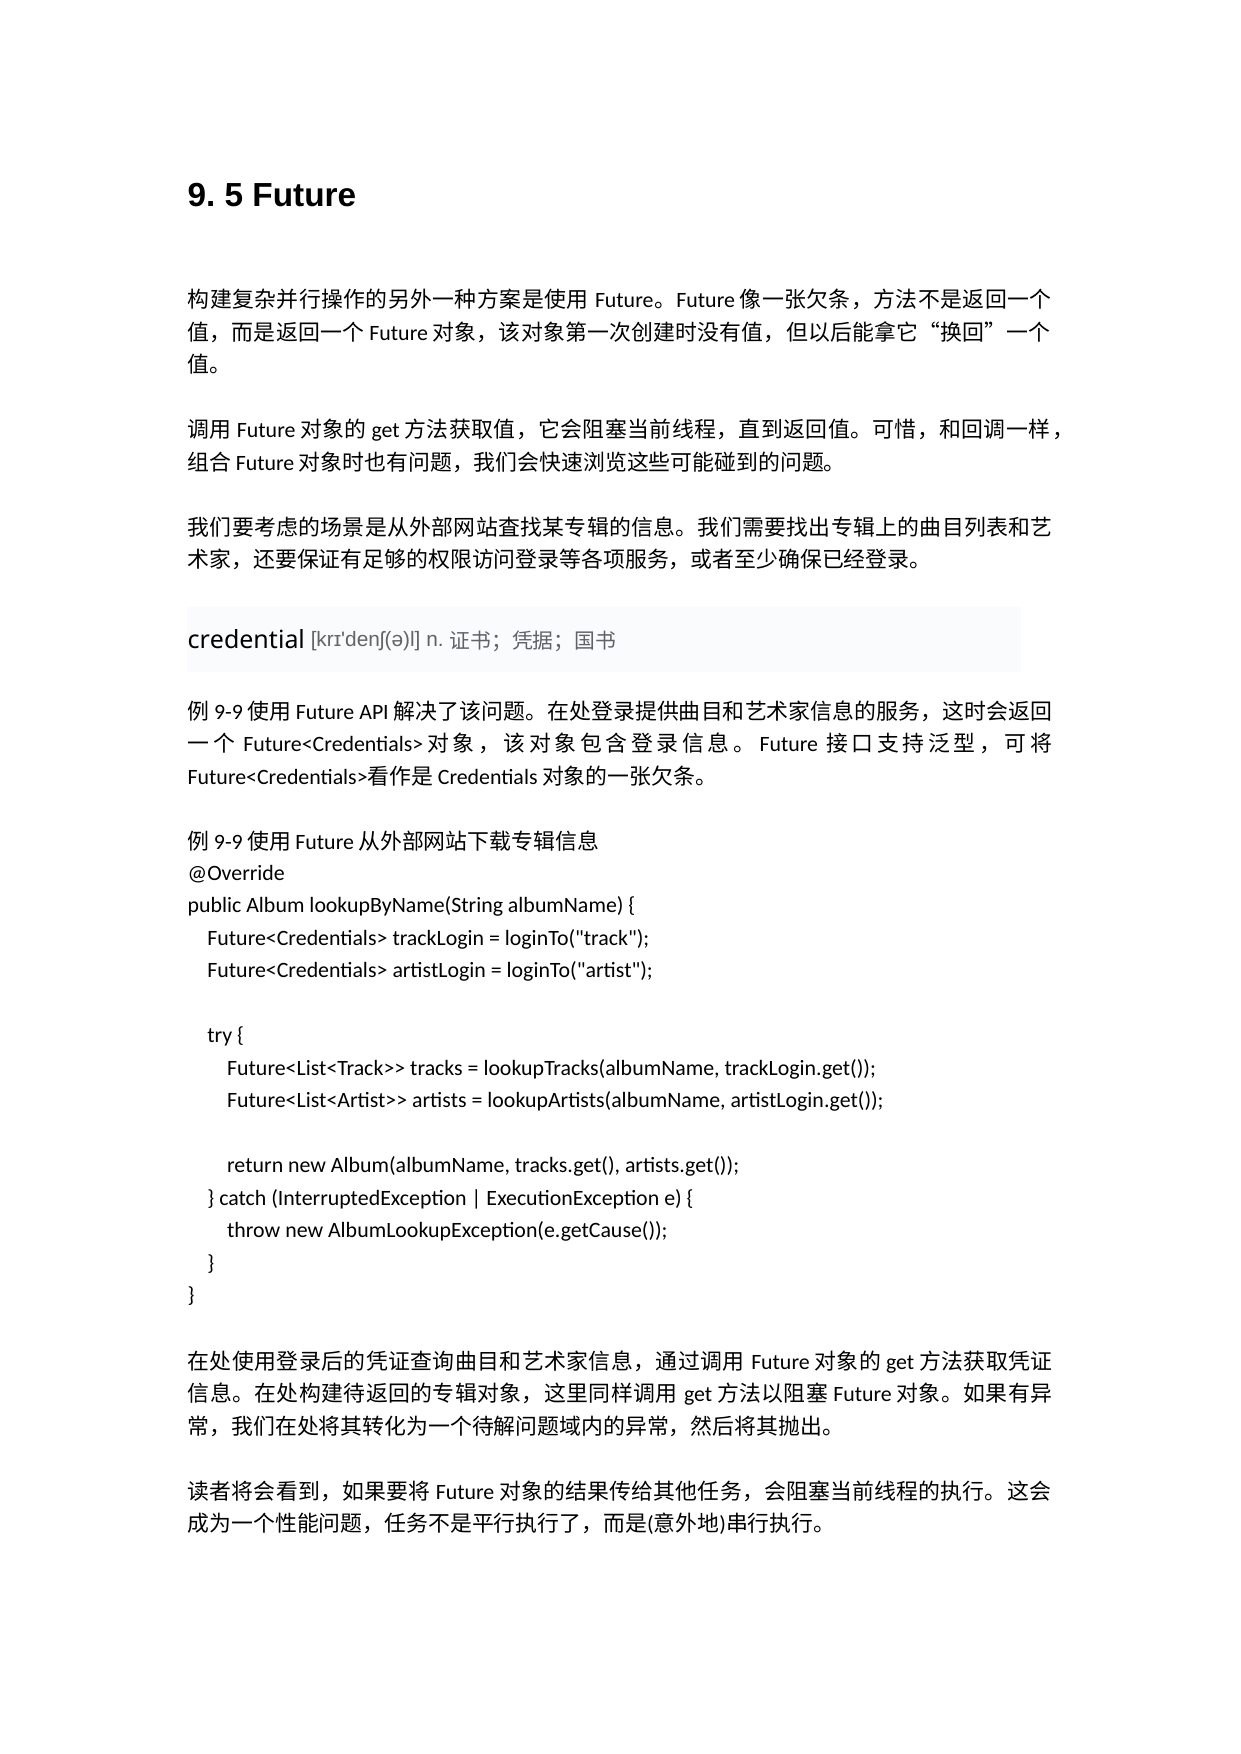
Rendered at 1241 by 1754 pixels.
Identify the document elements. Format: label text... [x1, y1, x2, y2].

text 构建复杂并行操作的另外一种方案是使用Future。Future像一张欠条，方法不是返回一个值，而是返回一个Future对象，该对象第一次创建时没有值，但以后能拿它“换回”一个值。 [187, 282, 1053, 379]
text try { [187, 1018, 1053, 1051]
text 例9-9使用Future API解决了该问题。在处登录提供曲目和艺术家信息的服务，这时会返回一个Future<Credentials>对象，该对象包含登录信息。Future接口支持泛型，可将Future<Credentials>看作是Credentials对象的一张欠条。 [187, 693, 1053, 791]
text 例9-9使用Future从外部网站下载专辑信息 [187, 823, 1053, 856]
text } [187, 1246, 1053, 1278]
text credential [krɪ'denʃ(ə)l] n. 证书；凭据；国书 [187, 607, 1021, 672]
text return new Album(albumName, tracks.get(), artists.get()); [187, 1148, 1053, 1181]
text Future<Credentials> trackLogin = loginTo("track"); [187, 921, 1053, 953]
text @Override [187, 856, 1053, 888]
text } [187, 1278, 1053, 1311]
text Future<Credentials> artistLogin = loginTo("artist"); [187, 953, 1053, 986]
text throw new AlbumLookupException(e.getCause()); [187, 1213, 1053, 1246]
text Future<List<Track>> tracks = lookupTracks(albumName, trackLogin.get()); [187, 1051, 1053, 1083]
text } catch (InterruptedException | ExecutionException e) { [187, 1181, 1053, 1213]
text public Album lookupByName(String albumName) { [187, 888, 1053, 921]
text 在处使用登录后的凭证查询曲目和艺术家信息，通过调用Future对象的get方法获取凭证信息。在处构建待返回的专辑对象，这里同样调用get方法以阻塞Future对象。如果有异常，我们在处将其转化为一个待解问题域内的异常，然后将其抛出。 [187, 1343, 1053, 1441]
text Future<List<Artist>> artists = lookupArtists(albumName, artistLogin.get()); [187, 1083, 1053, 1116]
text 调用Future对象的get方法获取值，它会阻塞当前线程，直到返回值。可惜，和回调一样，组合Future对象时也有问题，我们会快速浏览这些可能碰到的问题。 [187, 412, 1053, 477]
text 我们要考虑的场景是从外部网站査找某专辑的信息。我们需要找出专辑上的曲目列表和艺术家，还要保证有足够的权限访问登录等各项服务，或者至少确保已经登录。 [187, 509, 1053, 574]
text 读者将会看到，如果要将Future对象的结果传给其他任务，会阻塞当前线程的执行。这会成为一个性能问题，任务不是平行执行了，而是(意外地)串行执行。 [187, 1473, 1053, 1538]
subtitle 9. 5 Future [187, 162, 1053, 227]
